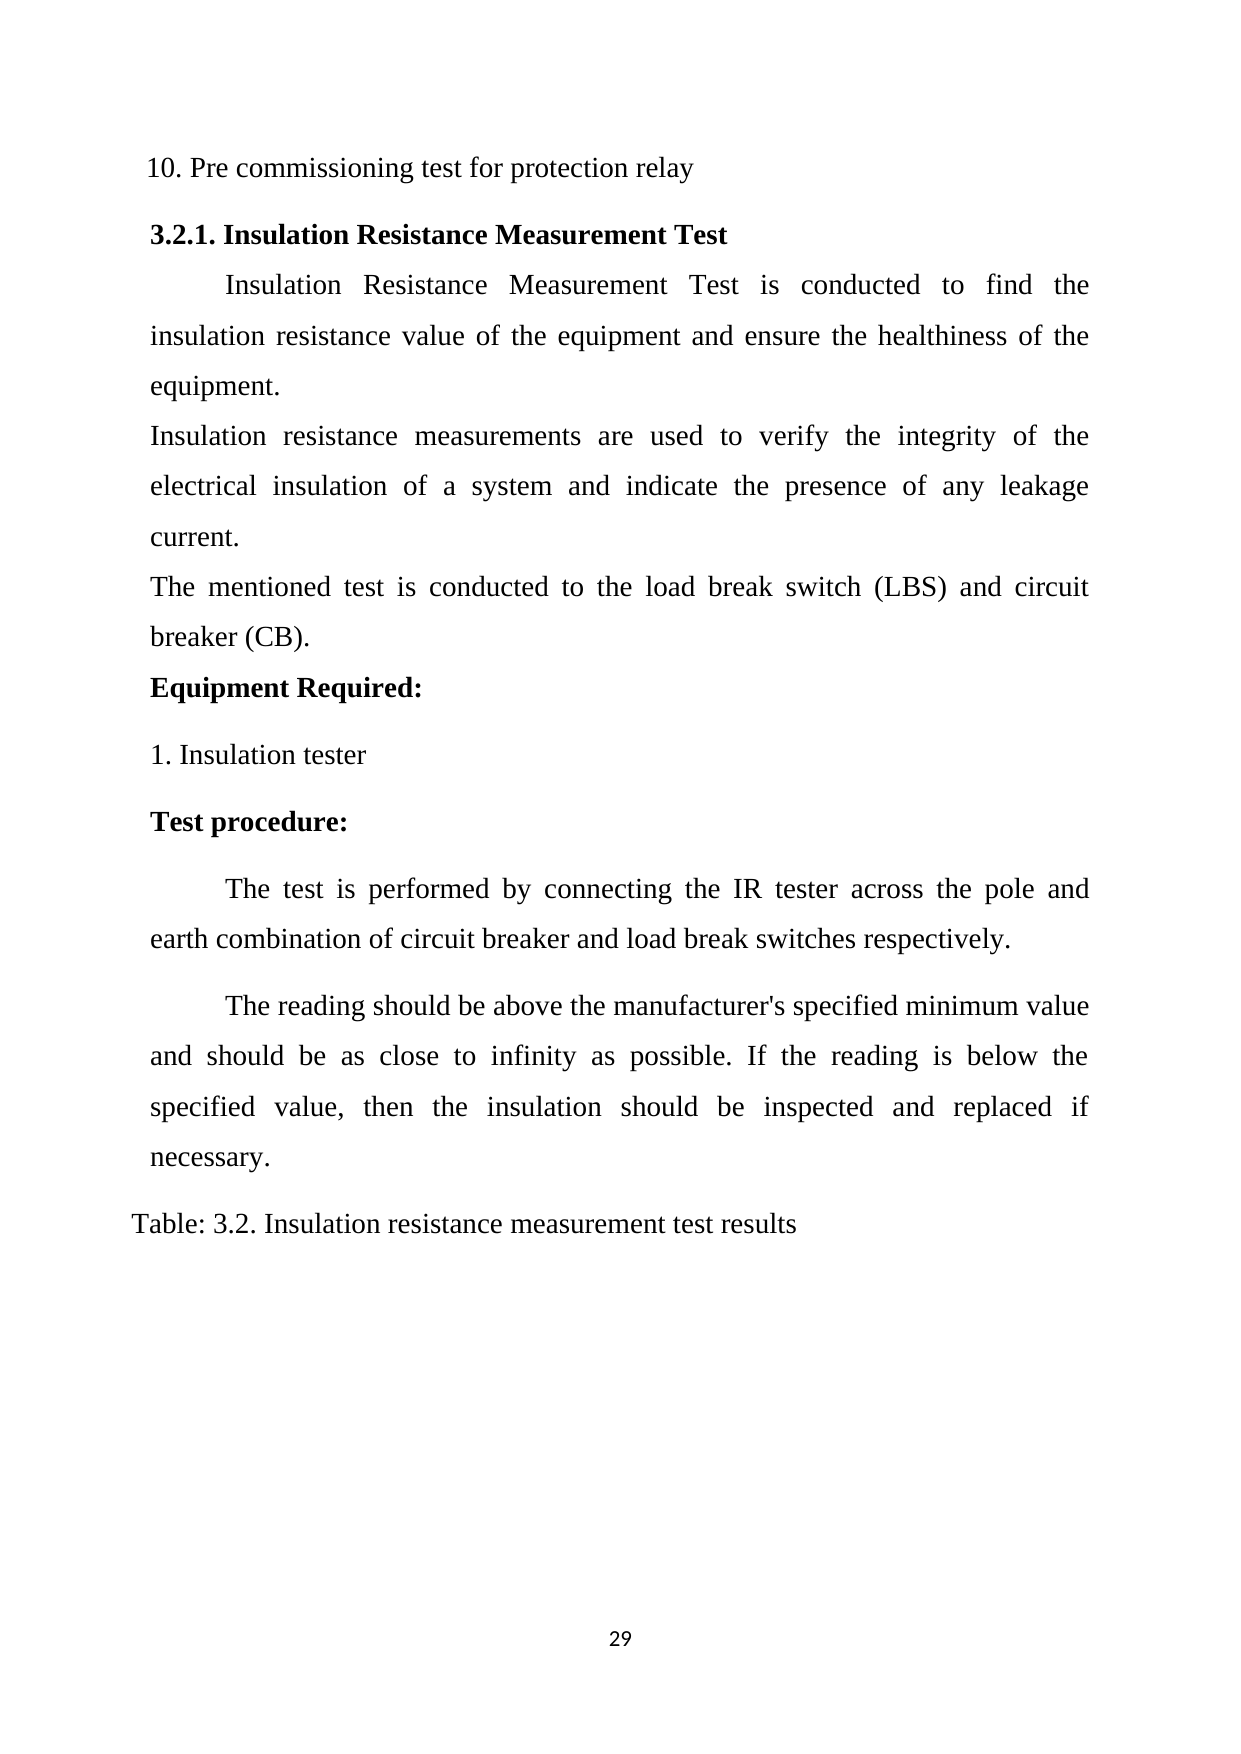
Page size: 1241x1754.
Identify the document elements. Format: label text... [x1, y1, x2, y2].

text 3.2.1. Insulation Resistance Measurement Test [150, 217, 1090, 251]
text The reading should be above the manufacturer's specified minimum value and should be as close to infinity as possible. If the reading is below the specified value, then the insulation should be inspected and replaced if necessary. [150, 988, 1090, 1172]
text The test is performed by connecting the IR tester across the pole and earth combination of circuit breaker and load break switches respectively. [150, 871, 1090, 954]
text Test procedure: [150, 804, 1090, 837]
text Table: 3.2. Insulation resistance measurement test results [131, 1206, 1090, 1239]
text Insulation Resistance Measurement Test is conducted to find the insulation resistance value of the equipment and ensure the healthiness of the equipment. [150, 267, 1090, 401]
text Insulation resistance measurements are used to verify the integrity of the electrical insulation of a system and indicate the presence of any leakage current. [150, 418, 1090, 552]
text The mentioned test is conducted to the load break switch (LBS) and circuit breaker (CB). [150, 569, 1090, 653]
text Equipment Required: [150, 670, 1090, 703]
text 10. Pre commissioning test for protection relay [131, 150, 1090, 183]
text 1. Insulation tester [150, 737, 1090, 770]
